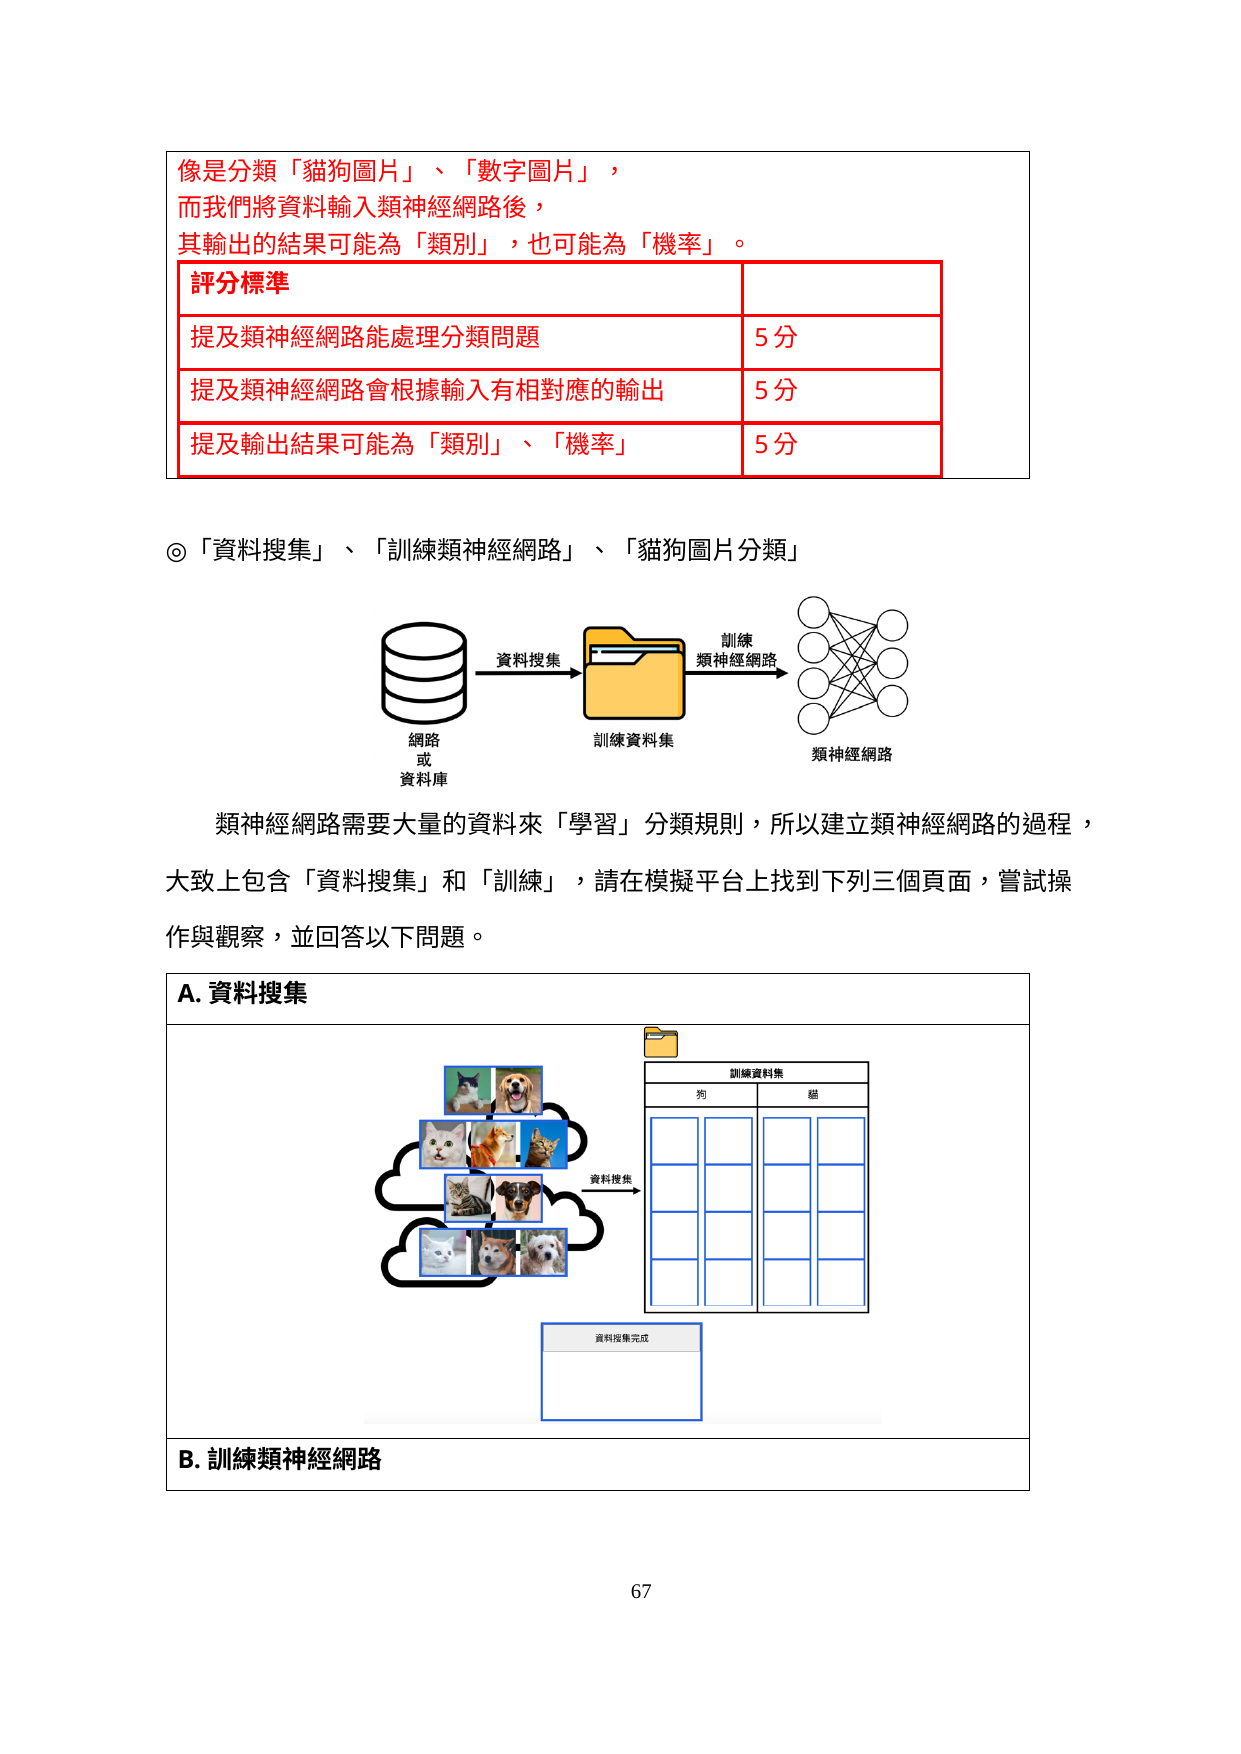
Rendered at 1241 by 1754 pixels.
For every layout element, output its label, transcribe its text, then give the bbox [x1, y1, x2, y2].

text 類神經網路需要大量的資料來「學習」分類規則，所以建立類神經網路的過程，大致上包含「資料搜集」和「訓練」，請在模擬平台上找到下列三個頁面，嘗試操作與觀察，並回答以下問題。 [165, 804, 1075, 954]
picture [372, 584, 919, 790]
table_cell B. 訓練類神經網路 [167, 1439, 1029, 1489]
table_cell [167, 1025, 1029, 1438]
picture [364, 1025, 882, 1424]
text ◎「資料搜集」、「訓練類神經網路」、「貓狗圖片分類」 [165, 530, 1075, 567]
table_header A. 資料搜集 [167, 974, 1029, 1024]
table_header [167, 152, 1029, 478]
